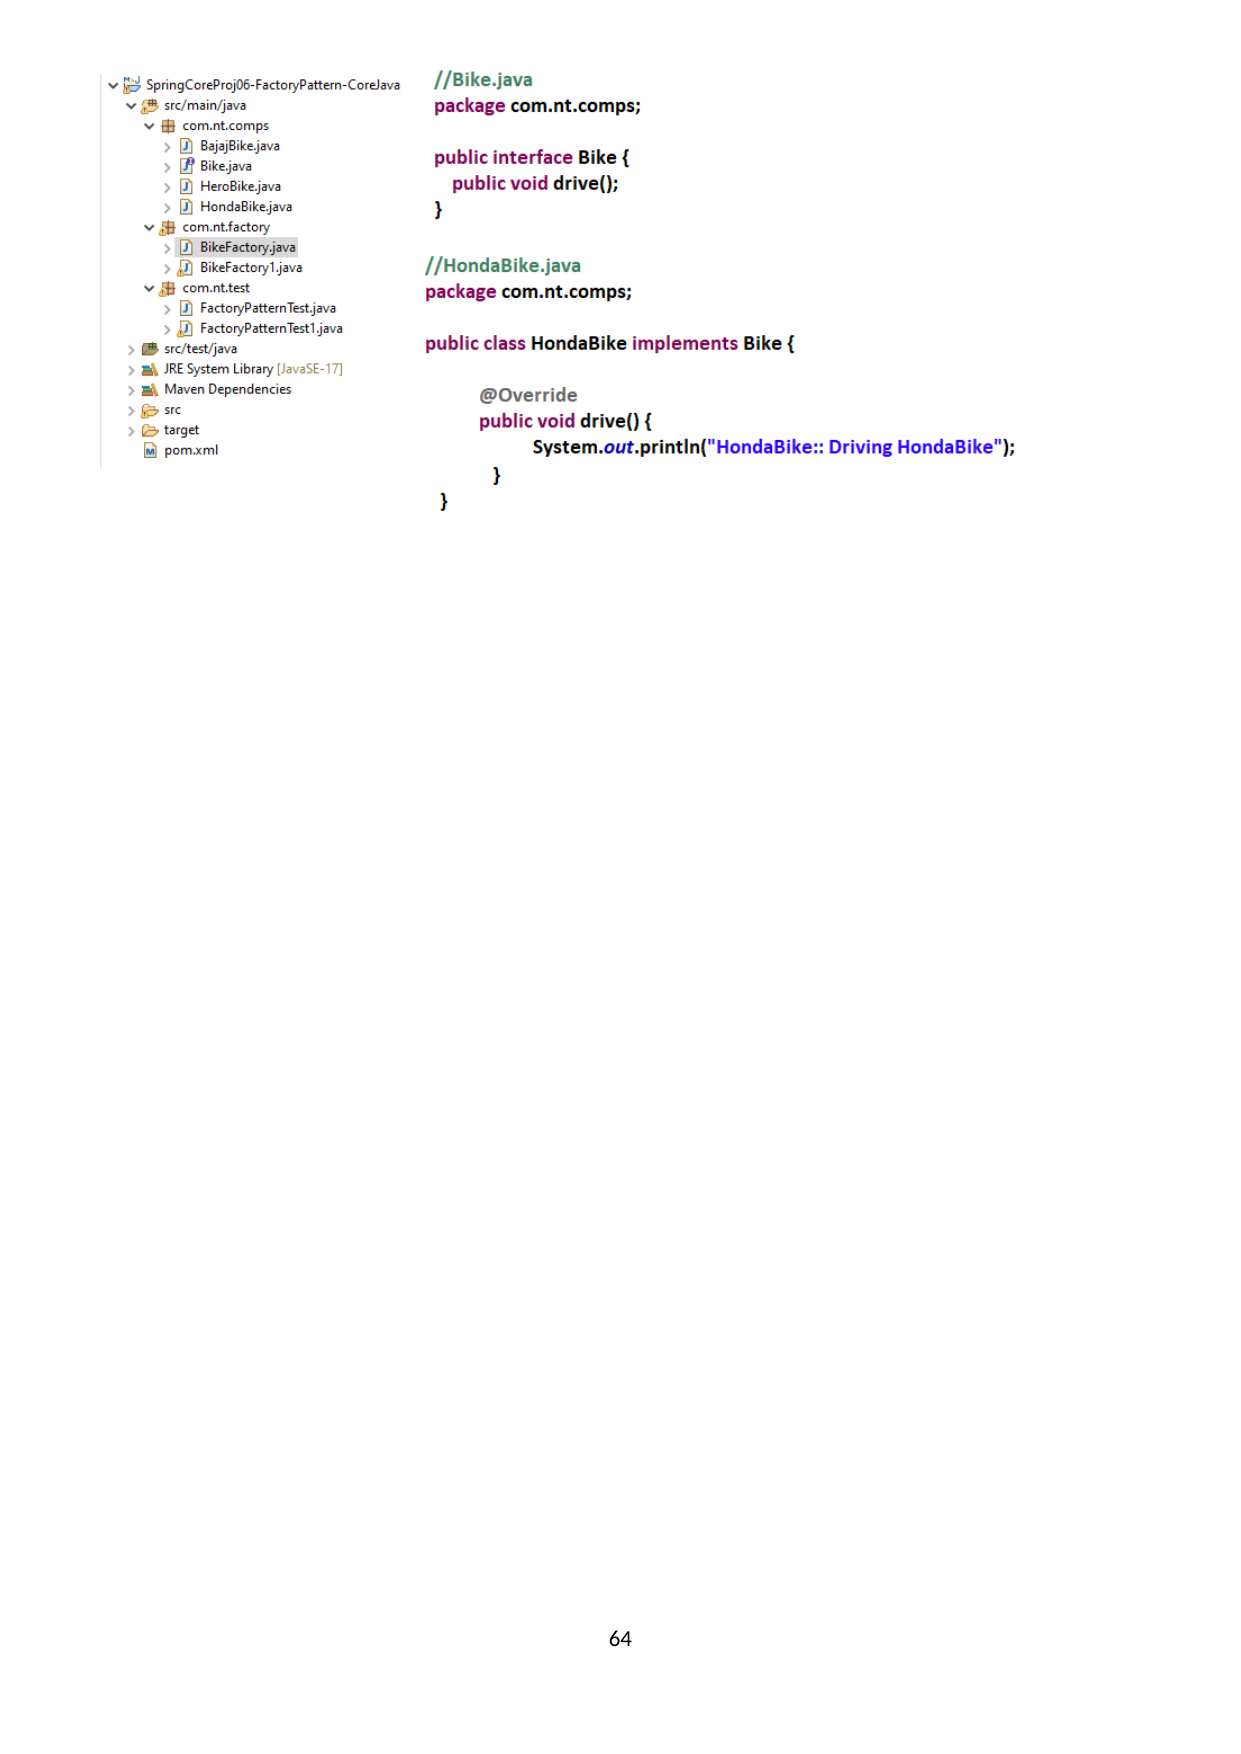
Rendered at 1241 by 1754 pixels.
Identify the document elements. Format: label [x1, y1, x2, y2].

picture [88, 59, 1152, 529]
